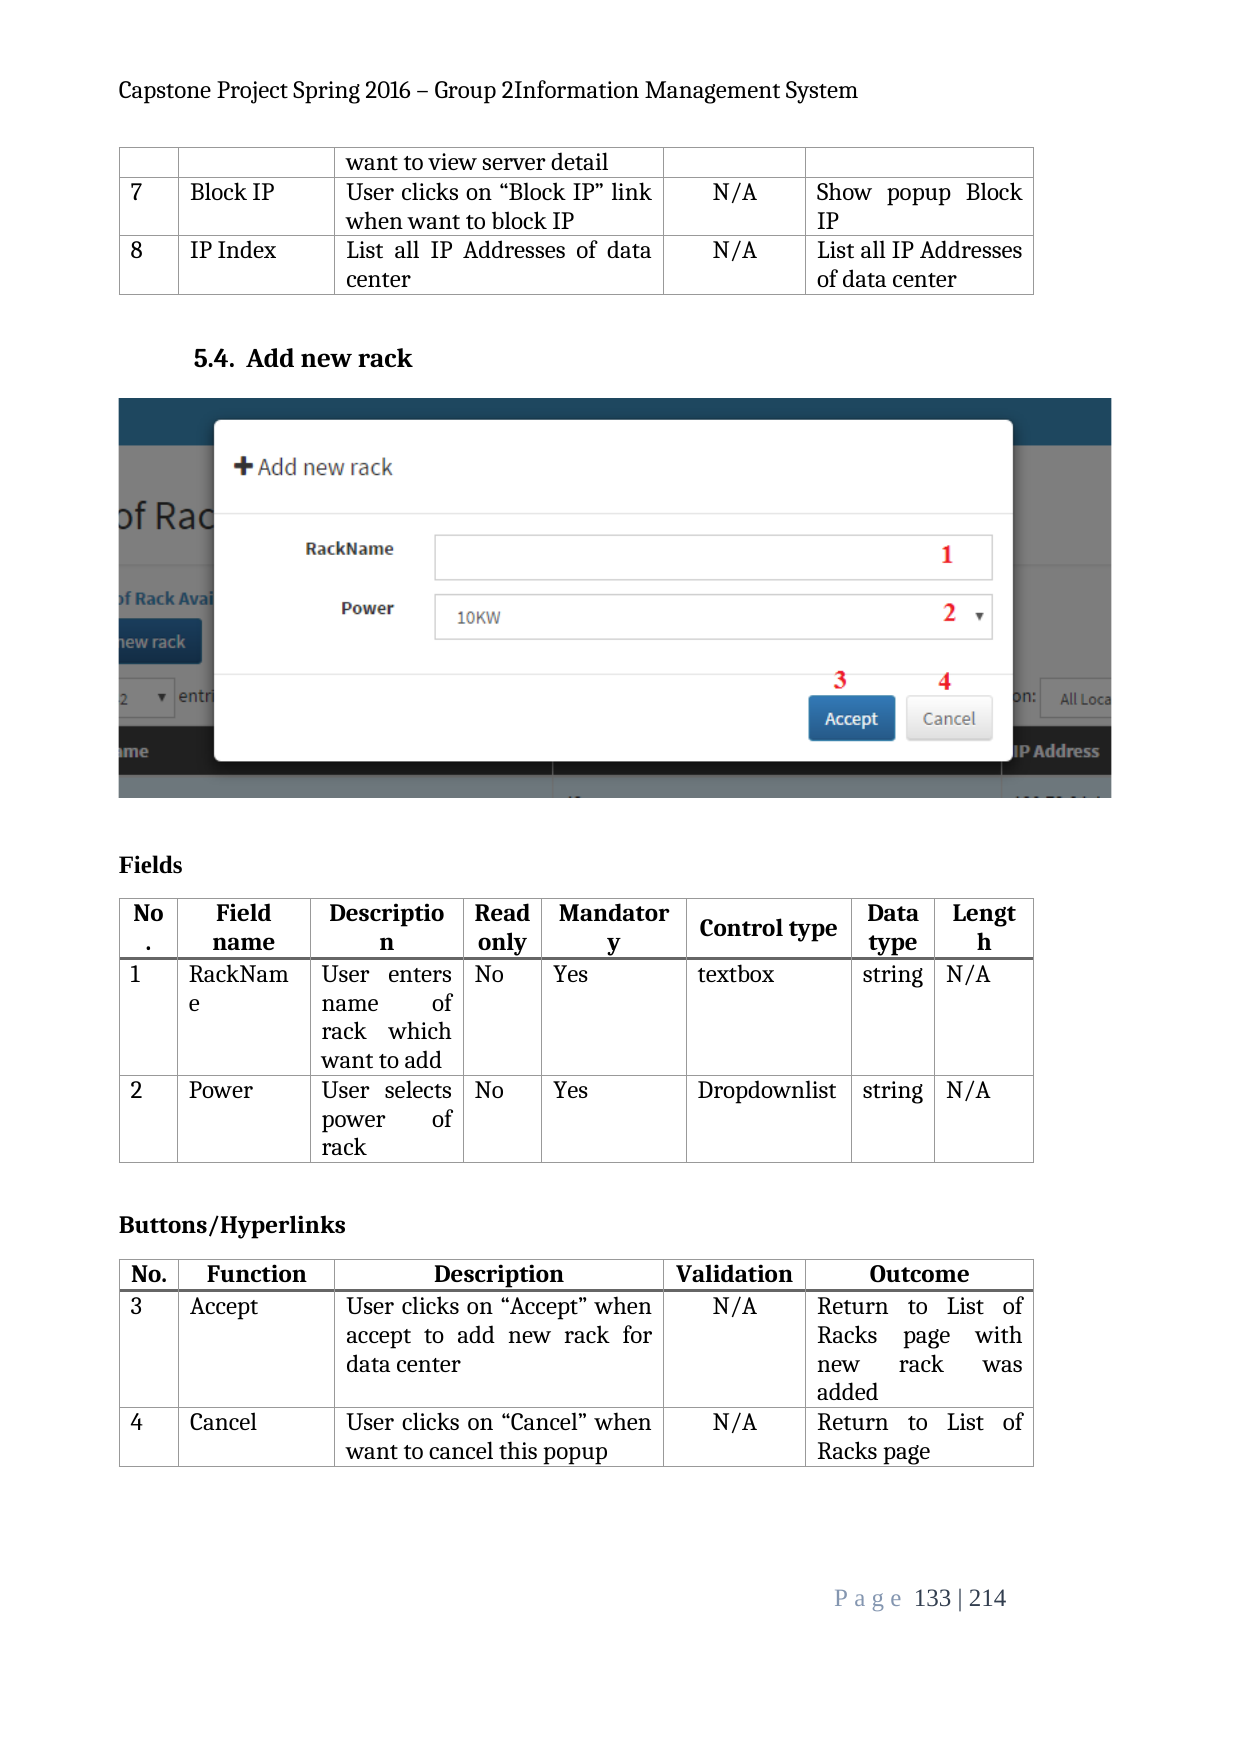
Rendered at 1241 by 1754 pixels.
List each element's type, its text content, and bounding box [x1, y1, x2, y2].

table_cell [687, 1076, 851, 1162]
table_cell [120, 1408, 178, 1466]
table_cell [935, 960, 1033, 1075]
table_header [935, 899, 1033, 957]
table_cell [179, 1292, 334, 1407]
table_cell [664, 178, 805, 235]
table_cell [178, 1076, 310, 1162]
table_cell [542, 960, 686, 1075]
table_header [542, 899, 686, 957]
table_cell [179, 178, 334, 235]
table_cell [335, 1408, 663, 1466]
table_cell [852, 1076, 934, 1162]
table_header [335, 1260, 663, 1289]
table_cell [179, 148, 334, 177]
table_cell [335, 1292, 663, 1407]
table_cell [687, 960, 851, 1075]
text Fields [118, 850, 1033, 879]
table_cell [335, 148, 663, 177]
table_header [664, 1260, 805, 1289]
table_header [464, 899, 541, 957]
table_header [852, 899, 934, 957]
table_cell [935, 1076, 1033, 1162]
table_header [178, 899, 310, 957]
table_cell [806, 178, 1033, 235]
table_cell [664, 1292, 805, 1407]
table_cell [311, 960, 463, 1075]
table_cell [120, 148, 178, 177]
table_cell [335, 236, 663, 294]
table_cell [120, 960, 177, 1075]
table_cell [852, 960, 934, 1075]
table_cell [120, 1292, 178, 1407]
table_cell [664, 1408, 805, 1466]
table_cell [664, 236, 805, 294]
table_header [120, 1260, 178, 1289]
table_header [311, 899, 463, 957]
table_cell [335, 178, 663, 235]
text Buttons/Hyperlinks [118, 1211, 1033, 1239]
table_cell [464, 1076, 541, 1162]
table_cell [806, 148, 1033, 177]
picture [118, 398, 1112, 798]
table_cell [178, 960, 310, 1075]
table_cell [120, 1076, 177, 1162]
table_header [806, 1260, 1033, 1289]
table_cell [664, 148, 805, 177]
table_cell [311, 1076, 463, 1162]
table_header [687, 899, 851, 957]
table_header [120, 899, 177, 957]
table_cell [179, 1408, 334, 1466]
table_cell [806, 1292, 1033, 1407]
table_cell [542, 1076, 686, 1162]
subtitle Add new rack [193, 343, 1033, 374]
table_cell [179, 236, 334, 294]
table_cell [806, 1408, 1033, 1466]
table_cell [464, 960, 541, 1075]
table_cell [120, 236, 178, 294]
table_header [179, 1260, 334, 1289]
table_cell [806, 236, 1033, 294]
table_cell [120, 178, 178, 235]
